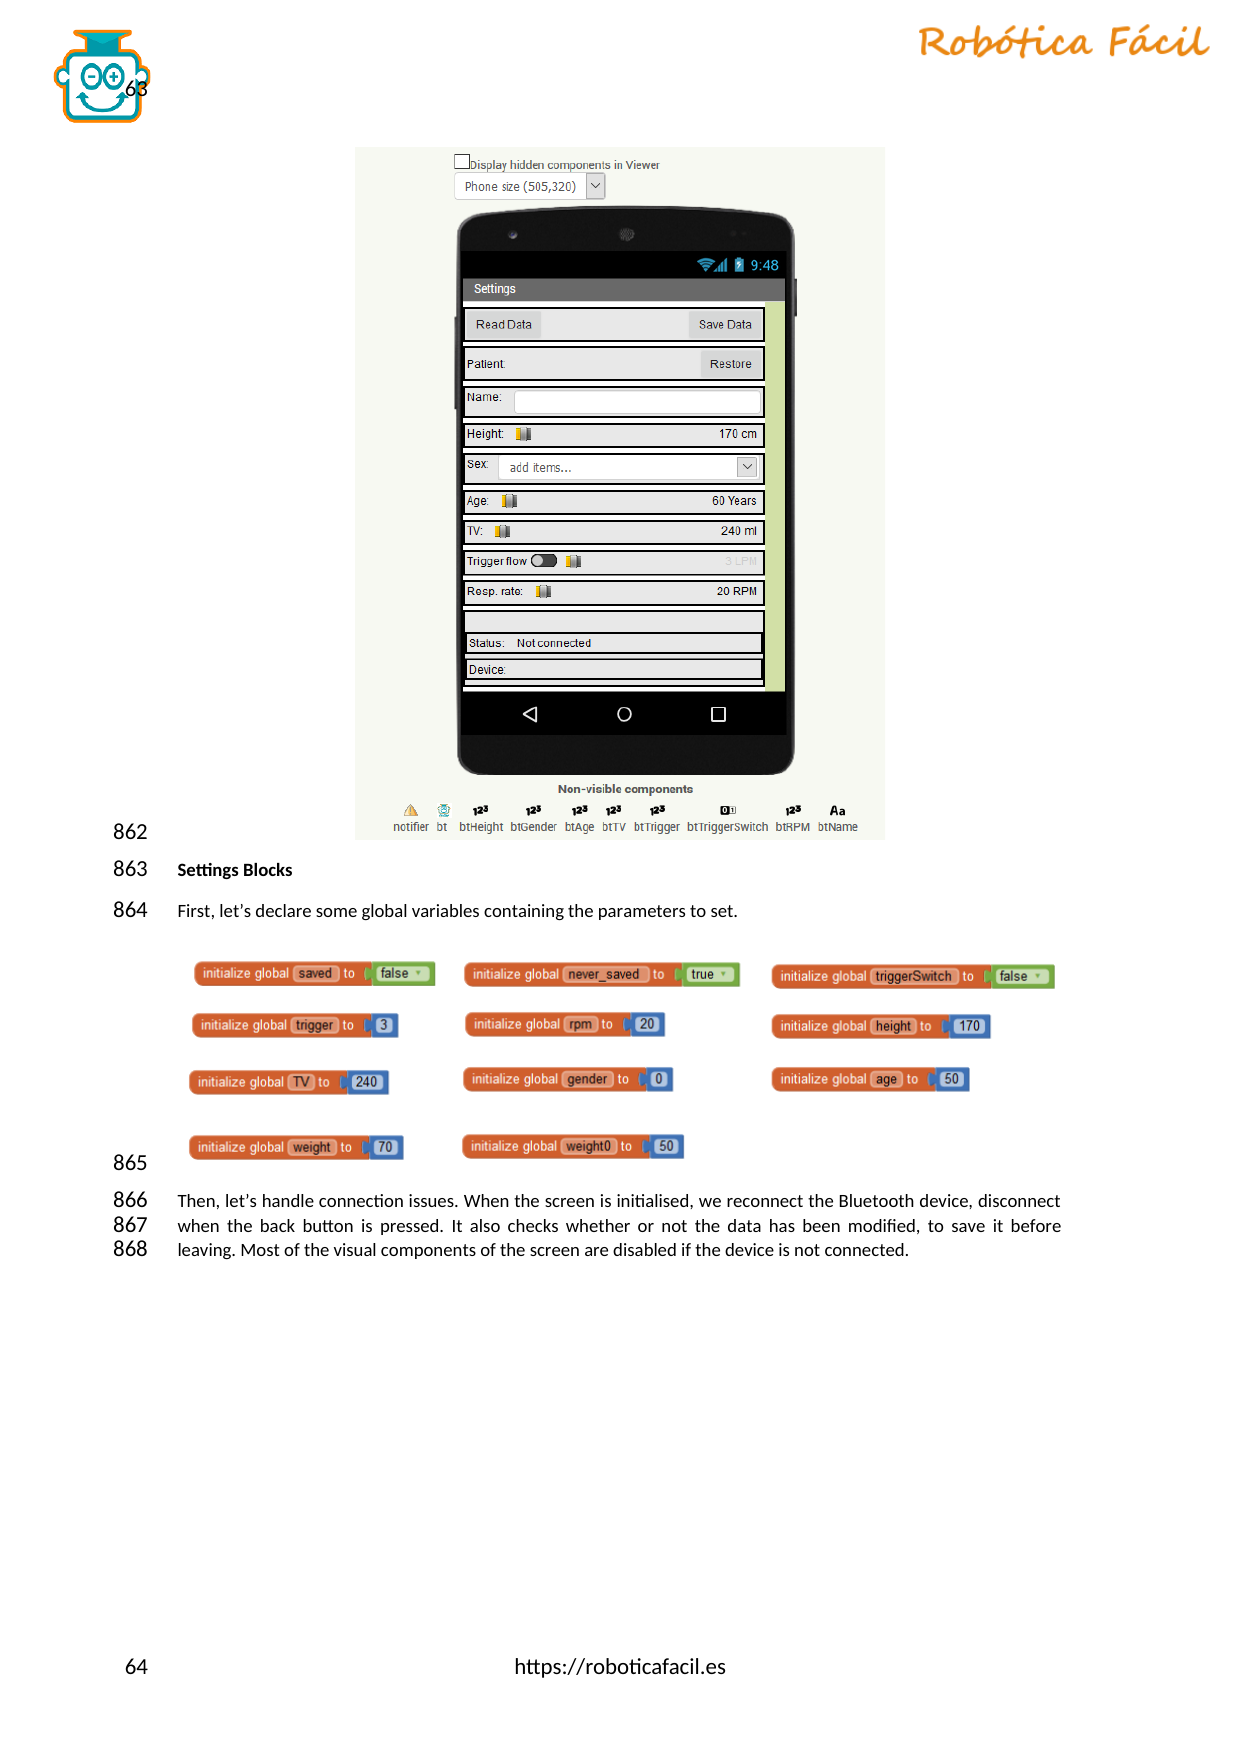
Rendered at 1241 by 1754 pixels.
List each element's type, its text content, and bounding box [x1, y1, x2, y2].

text Settings Blocks [177, 858, 1063, 881]
picture [53, 27, 151, 125]
text First, let’s declare some global variables containing the parameters to set. [177, 900, 1063, 923]
text Then, let’s handle connection issues. When the screen is initialised, we reconnect the Bluetooth device, disconnect when the back button is pressed. It also checks whether or not the data has been modified, to save it before leaving. Most of the visual components of the screen are disabled if the device is not connected. [177, 1189, 1063, 1261]
picture [917, 22, 1215, 64]
picture [177, 941, 1063, 1171]
picture [355, 147, 886, 840]
